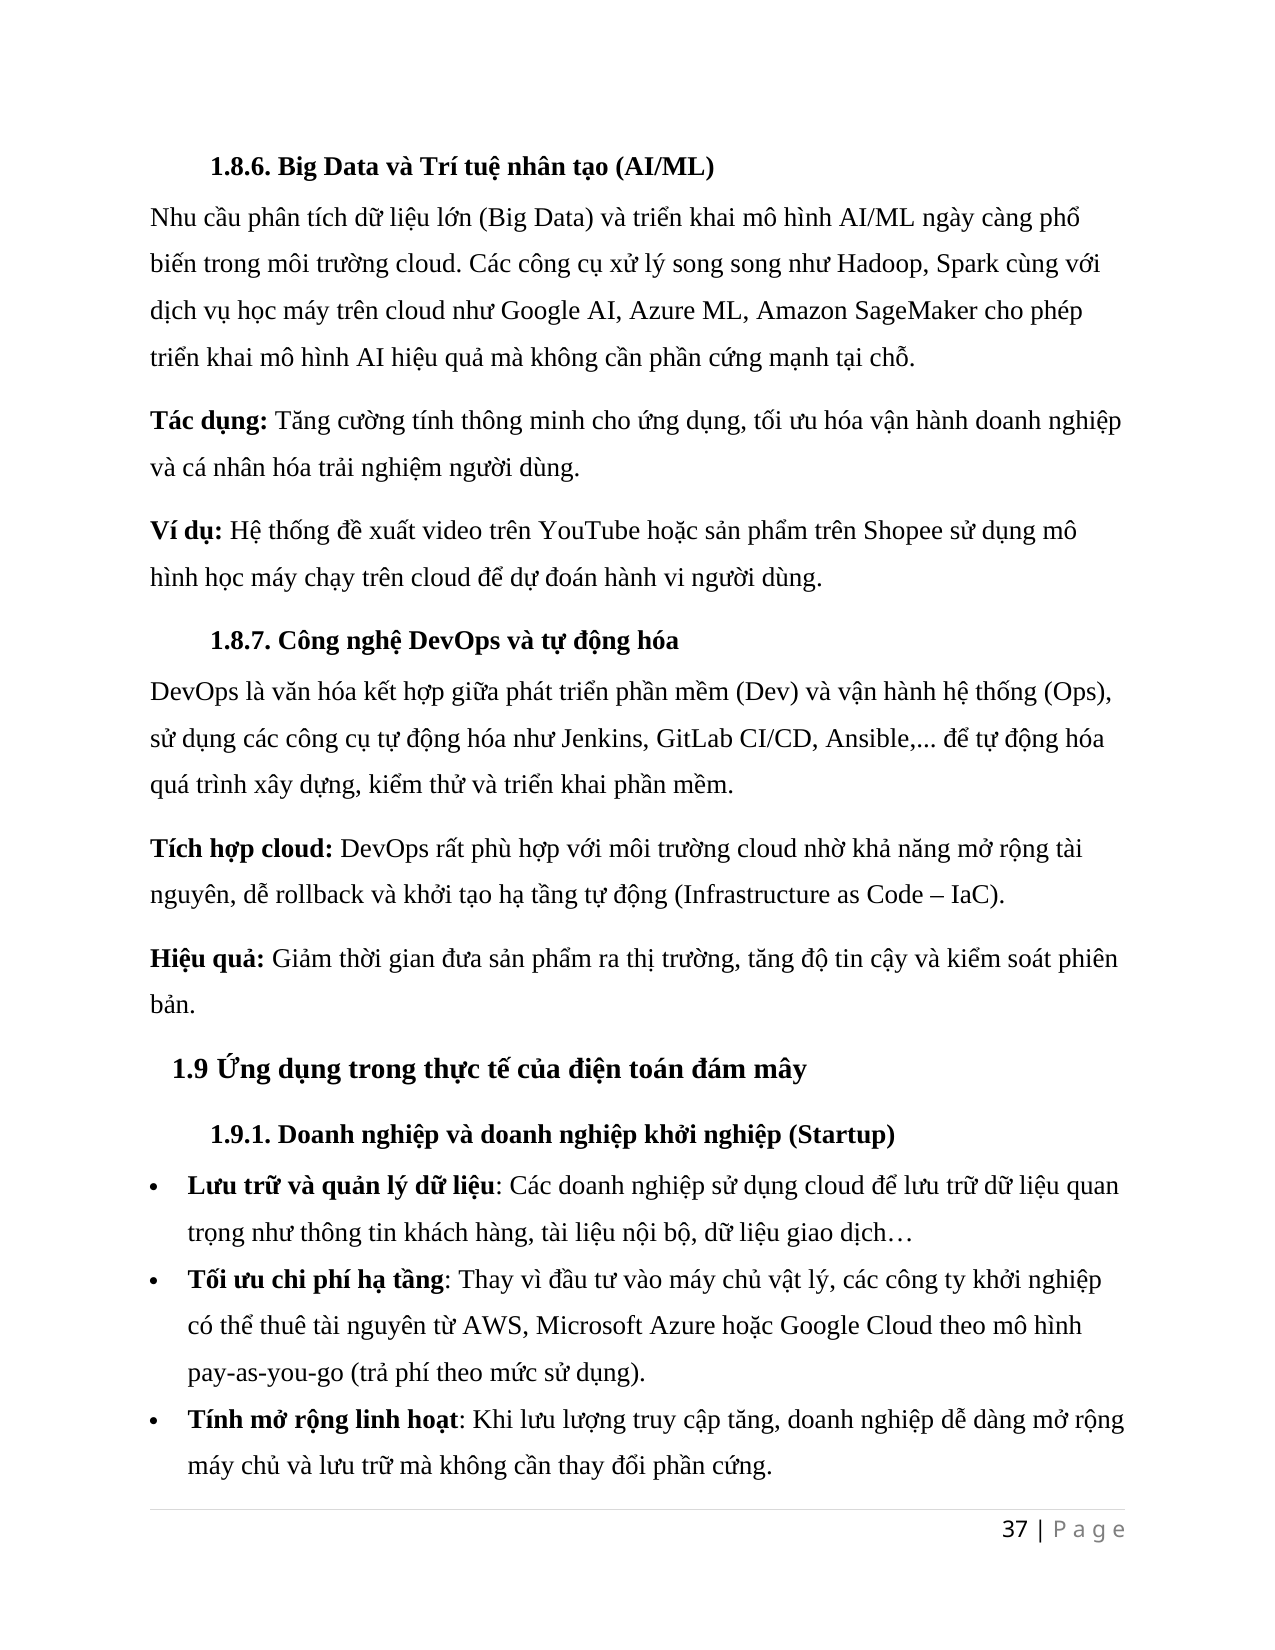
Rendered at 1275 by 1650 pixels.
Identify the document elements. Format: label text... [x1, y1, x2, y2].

list Lưu trữ và quản lý dữ liệu: Các doanh nghiệp sử dụng cloud để lưu trữ dữ liệu quan trọng như thông tin khách hàng, tài liệu nội bộ, dữ liệu giao dịch… [150, 1169, 1125, 1247]
text Hiệu quả: Giảm thời gian đưa sản phẩm ra thị trường, tăng độ tin cậy và kiểm soát phiên bản. [150, 942, 1125, 1019]
text DevOps là văn hóa kết hợp giữa phát triển phần mềm (Dev) và vận hành hệ thống (Ops), sử dụng các công cụ tự động hóa như Jenkins, GitLab CI/CD, Ansible,... để tự động hóa quá trình xây dựng, kiểm thử và triển khai phần mềm. [150, 675, 1125, 799]
list Ứng dụng trong thực tế của điện toán đám mây [172, 1052, 1125, 1085]
list Tối ưu chi phí hạ tầng: Thay vì đầu tư vào máy chủ vật lý, các công ty khởi nghiệp có thể thuê tài nguyên từ AWS, Microsoft Azure hoặc Google Cloud theo mô hình pay-as-you-go (trả phí theo mức sử dụng). [150, 1263, 1125, 1387]
subtitle 1.9.1. Doanh nghiệp và doanh nghiệp khởi nghiệp (Startup) [210, 1119, 1125, 1150]
text Tác dụng: Tăng cường tính thông minh cho ứng dụng, tối ưu hóa vận hành doanh nghiệp và cá nhân hóa trải nghiệm người dùng. [150, 404, 1125, 482]
text Nhu cầu phân tích dữ liệu lớn (Big Data) và triển khai mô hình AI/ML ngày càng phổ biến trong môi trường cloud. Các công cụ xử lý song song như Hadoop, Spark cùng với dịch vụ học máy trên cloud như Google AI, Azure ML, Amazon SageMaker cho phép triển khai mô hình AI hiệu quả mà không cần phần cứng mạnh tại chỗ. [150, 201, 1125, 372]
text Tích hợp cloud: DevOps rất phù hợp với môi trường cloud nhờ khả năng mở rộng tài nguyên, dễ rollback và khởi tạo hạ tầng tự động (Infrastructure as Code – IaC). [150, 832, 1125, 909]
text Ví dụ: Hệ thống đề xuất video trên YouTube hoặc sản phẩm trên Shopee sử dụng mô hình học máy chạy trên cloud để dự đoán hành vi người dùng. [150, 514, 1125, 592]
subtitle 1.8.7. Công nghệ DevOps và tự động hóa [210, 624, 1125, 655]
list Tính mở rộng linh hoạt: Khi lưu lượng truy cập tăng, doanh nghiệp dễ dàng mở rộng máy chủ và lưu trữ mà không cần thay đổi phần cứng. [150, 1403, 1125, 1481]
subtitle 1.8.6. Big Data và Trí tuệ nhân tạo (AI/ML) [210, 150, 1125, 181]
